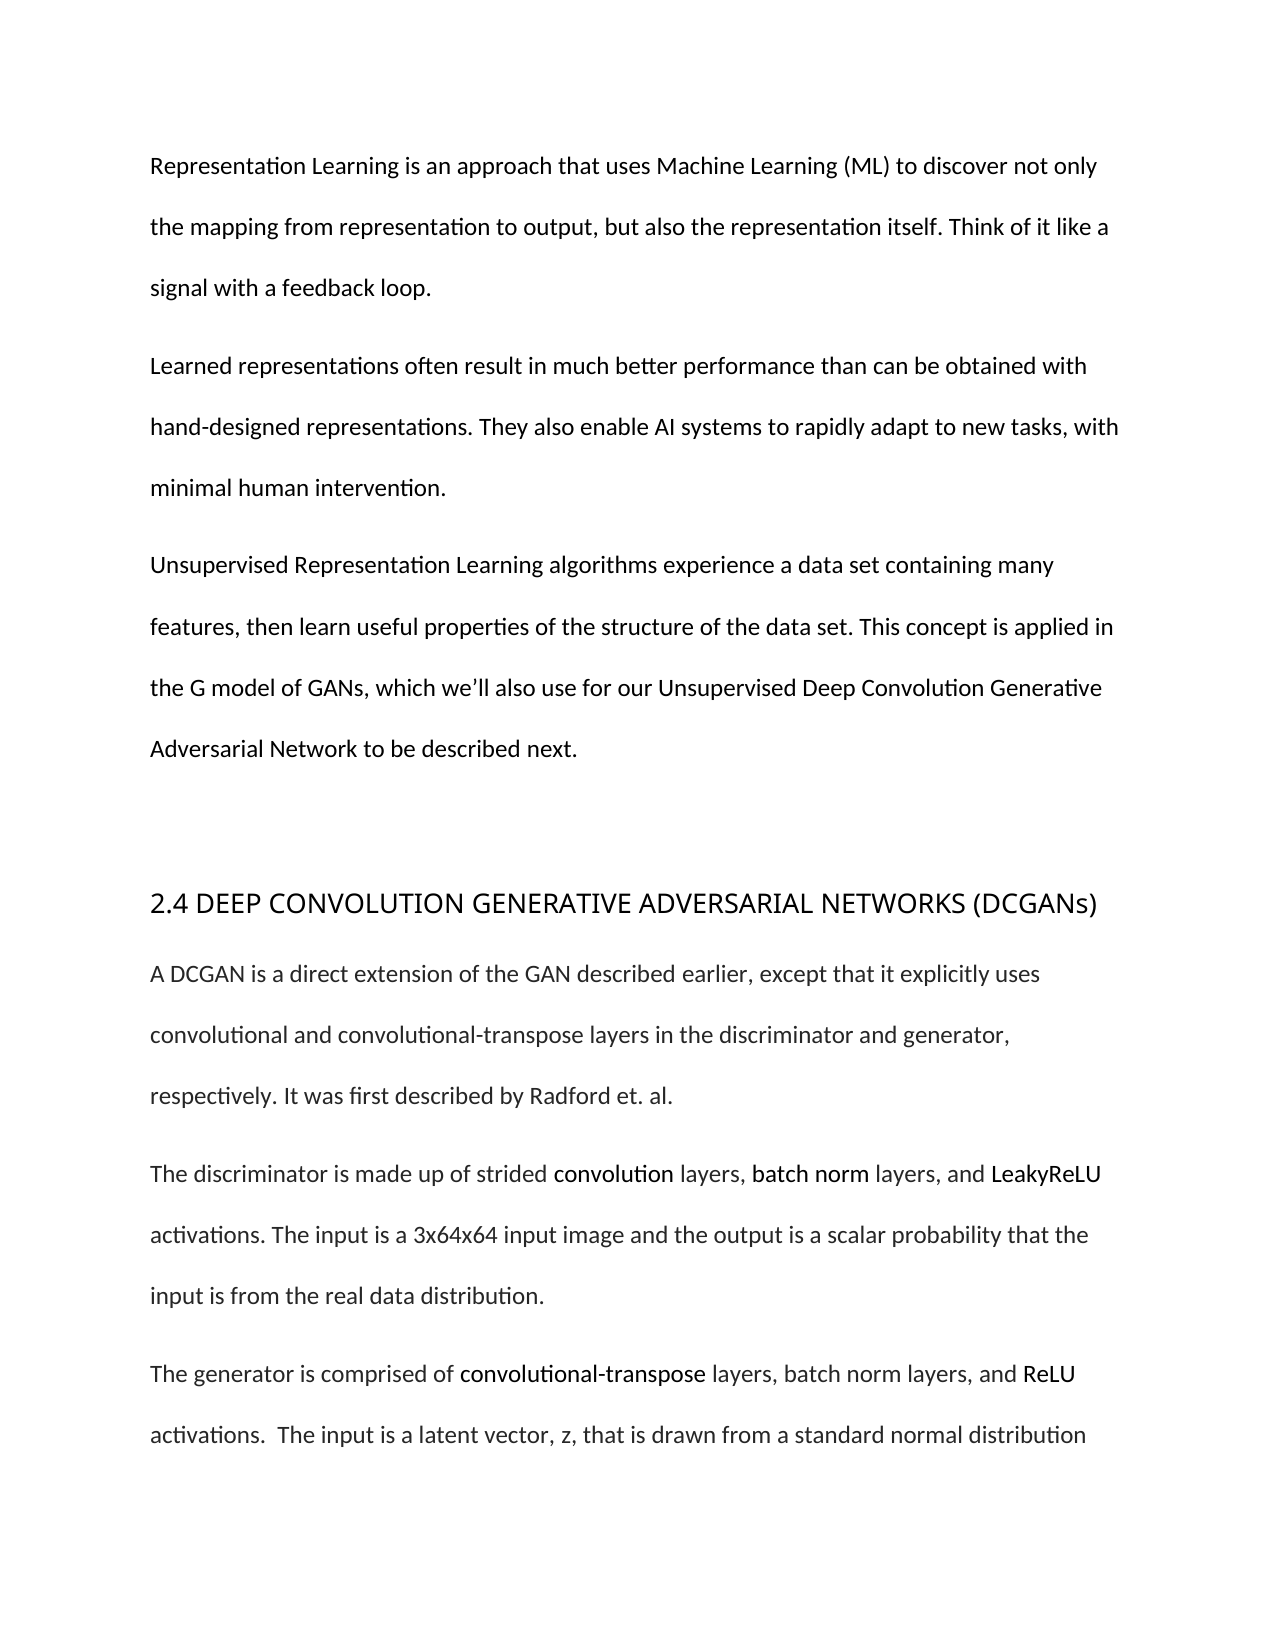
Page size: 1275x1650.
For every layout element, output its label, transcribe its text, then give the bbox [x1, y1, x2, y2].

text Representation Learning is an approach that uses Machine Learning (ML) to discover not only the mapping from representation to output, but also the representation itself. Think of it like a signal with a feedback loop. [150, 150, 1125, 303]
text Learned representations often result in much better performance than can be obtained with hand-designed representations. They also enable AI systems to rapidly adapt to new tasks, with minimal human intervention. [150, 350, 1125, 502]
subtitle 2.4 DEEP CONVOLUTION GENERATIVE ADVERSARIAL NETWORKS (DCGANs) [150, 884, 1125, 921]
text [150, 1358, 1125, 1449]
text A DCGAN is a direct extension of the GAN described earlier, except that it explicitly uses convolutional and convolutional-transpose layers in the discriminator and generator, respectively. It was first described by Radford et. al. [150, 958, 1125, 1111]
text The discriminator is made up of strided convolution layers, batch norm layers, and LeakyReLU activations. The input is a 3x64x64 input image and the output is a scalar probability that the input is from the real data distribution. [150, 1158, 1125, 1311]
text Unsupervised Representation Learning algorithms experience a data set containing many features, then learn useful properties of the structure of the data set. This concept is applied in the G model of GANs, which we’ll also use for our Unsupervised Deep Convolution Generative Adversarial Network to be described next. [150, 549, 1125, 763]
